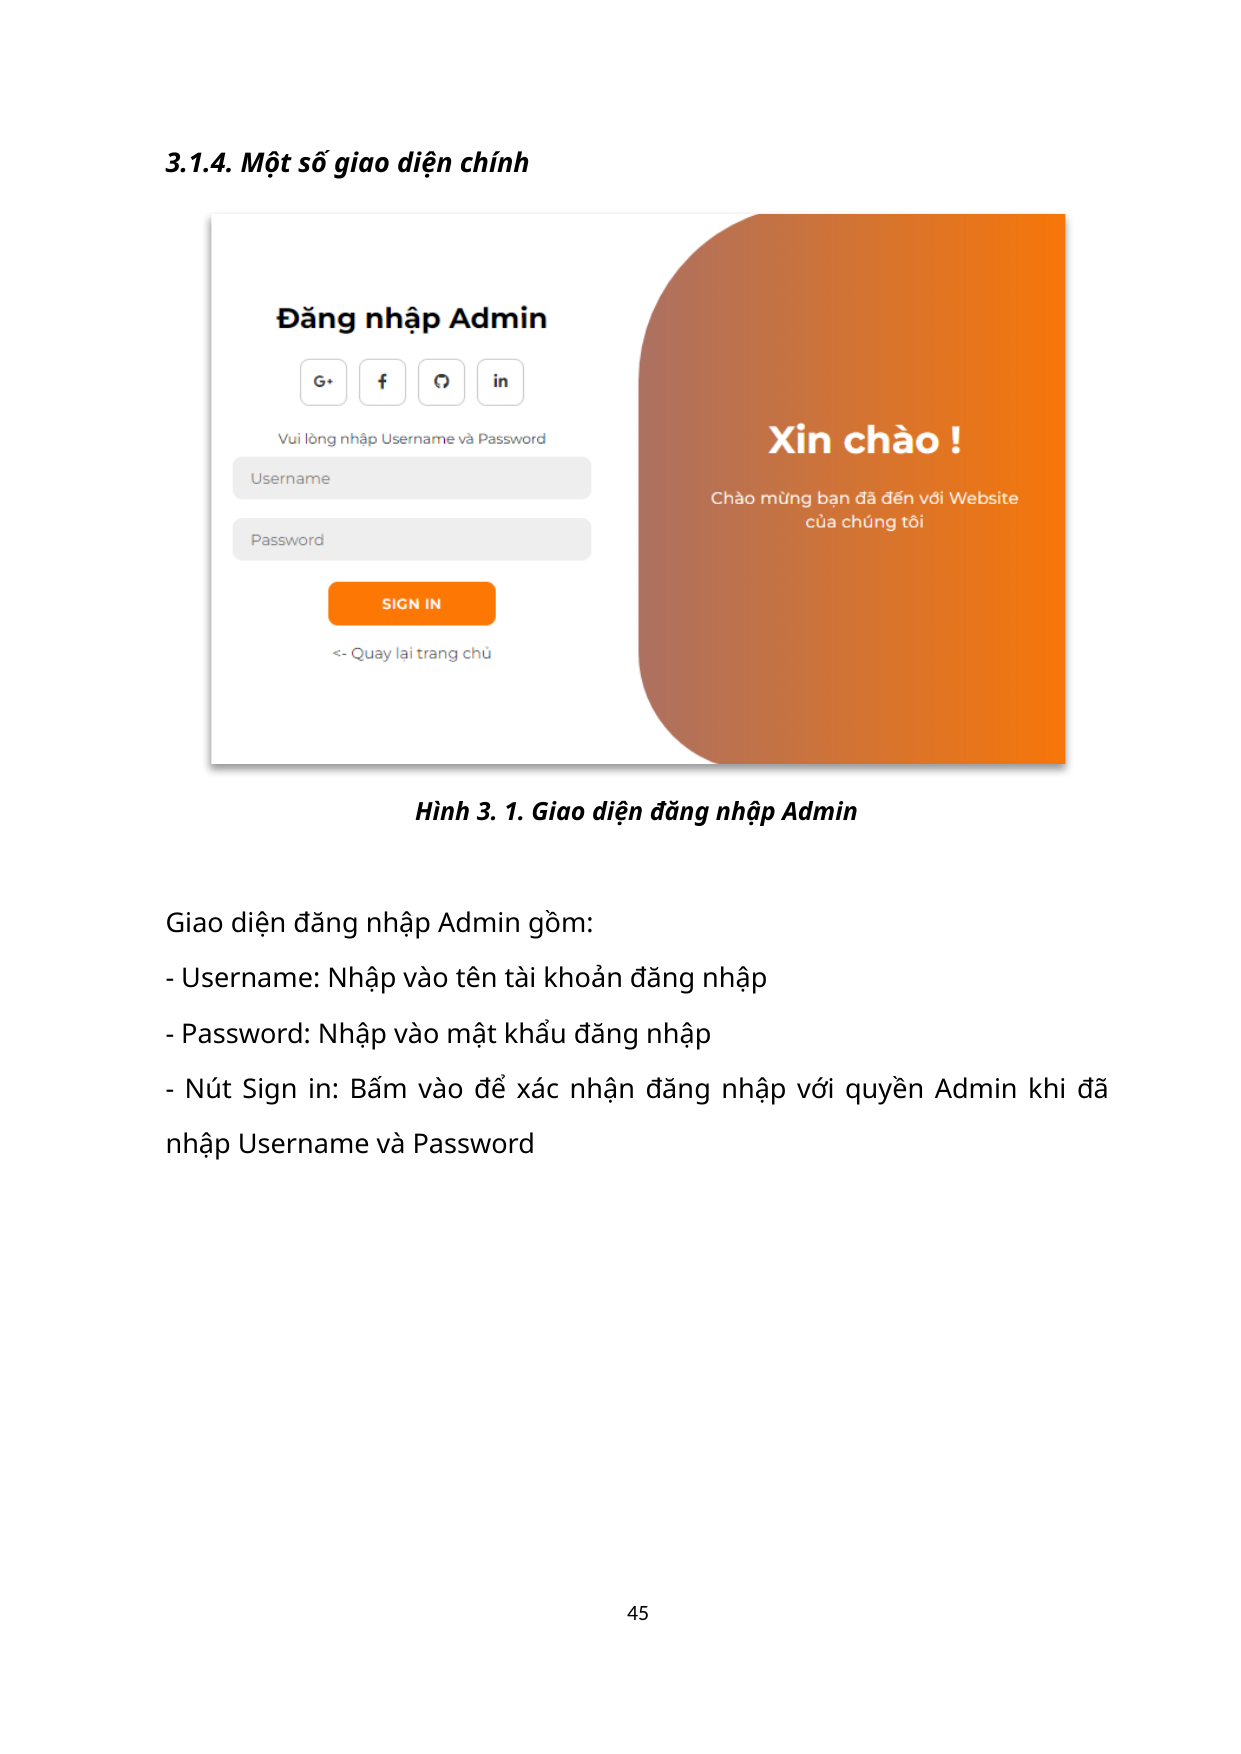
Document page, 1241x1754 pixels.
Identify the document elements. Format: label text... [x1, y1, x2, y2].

subtitle 3.1.4. Một số giao diện chính [165, 143, 1110, 180]
text Giao diện đăng nhập Admin gồm: [165, 903, 1110, 940]
text Hình 3. 1. Giao diện đăng nhập Admin [165, 793, 1110, 827]
picture [211, 214, 1066, 764]
text - Nút Sign in: Bấm vào để xác nhận đăng nhập với quyền Admin khi đã nhập Username và Password [165, 1069, 1110, 1162]
text - Password: Nhập vào mật khẩu đăng nhập [165, 1014, 1110, 1051]
text - Username: Nhập vào tên tài khoản đăng nhập [165, 959, 1110, 996]
